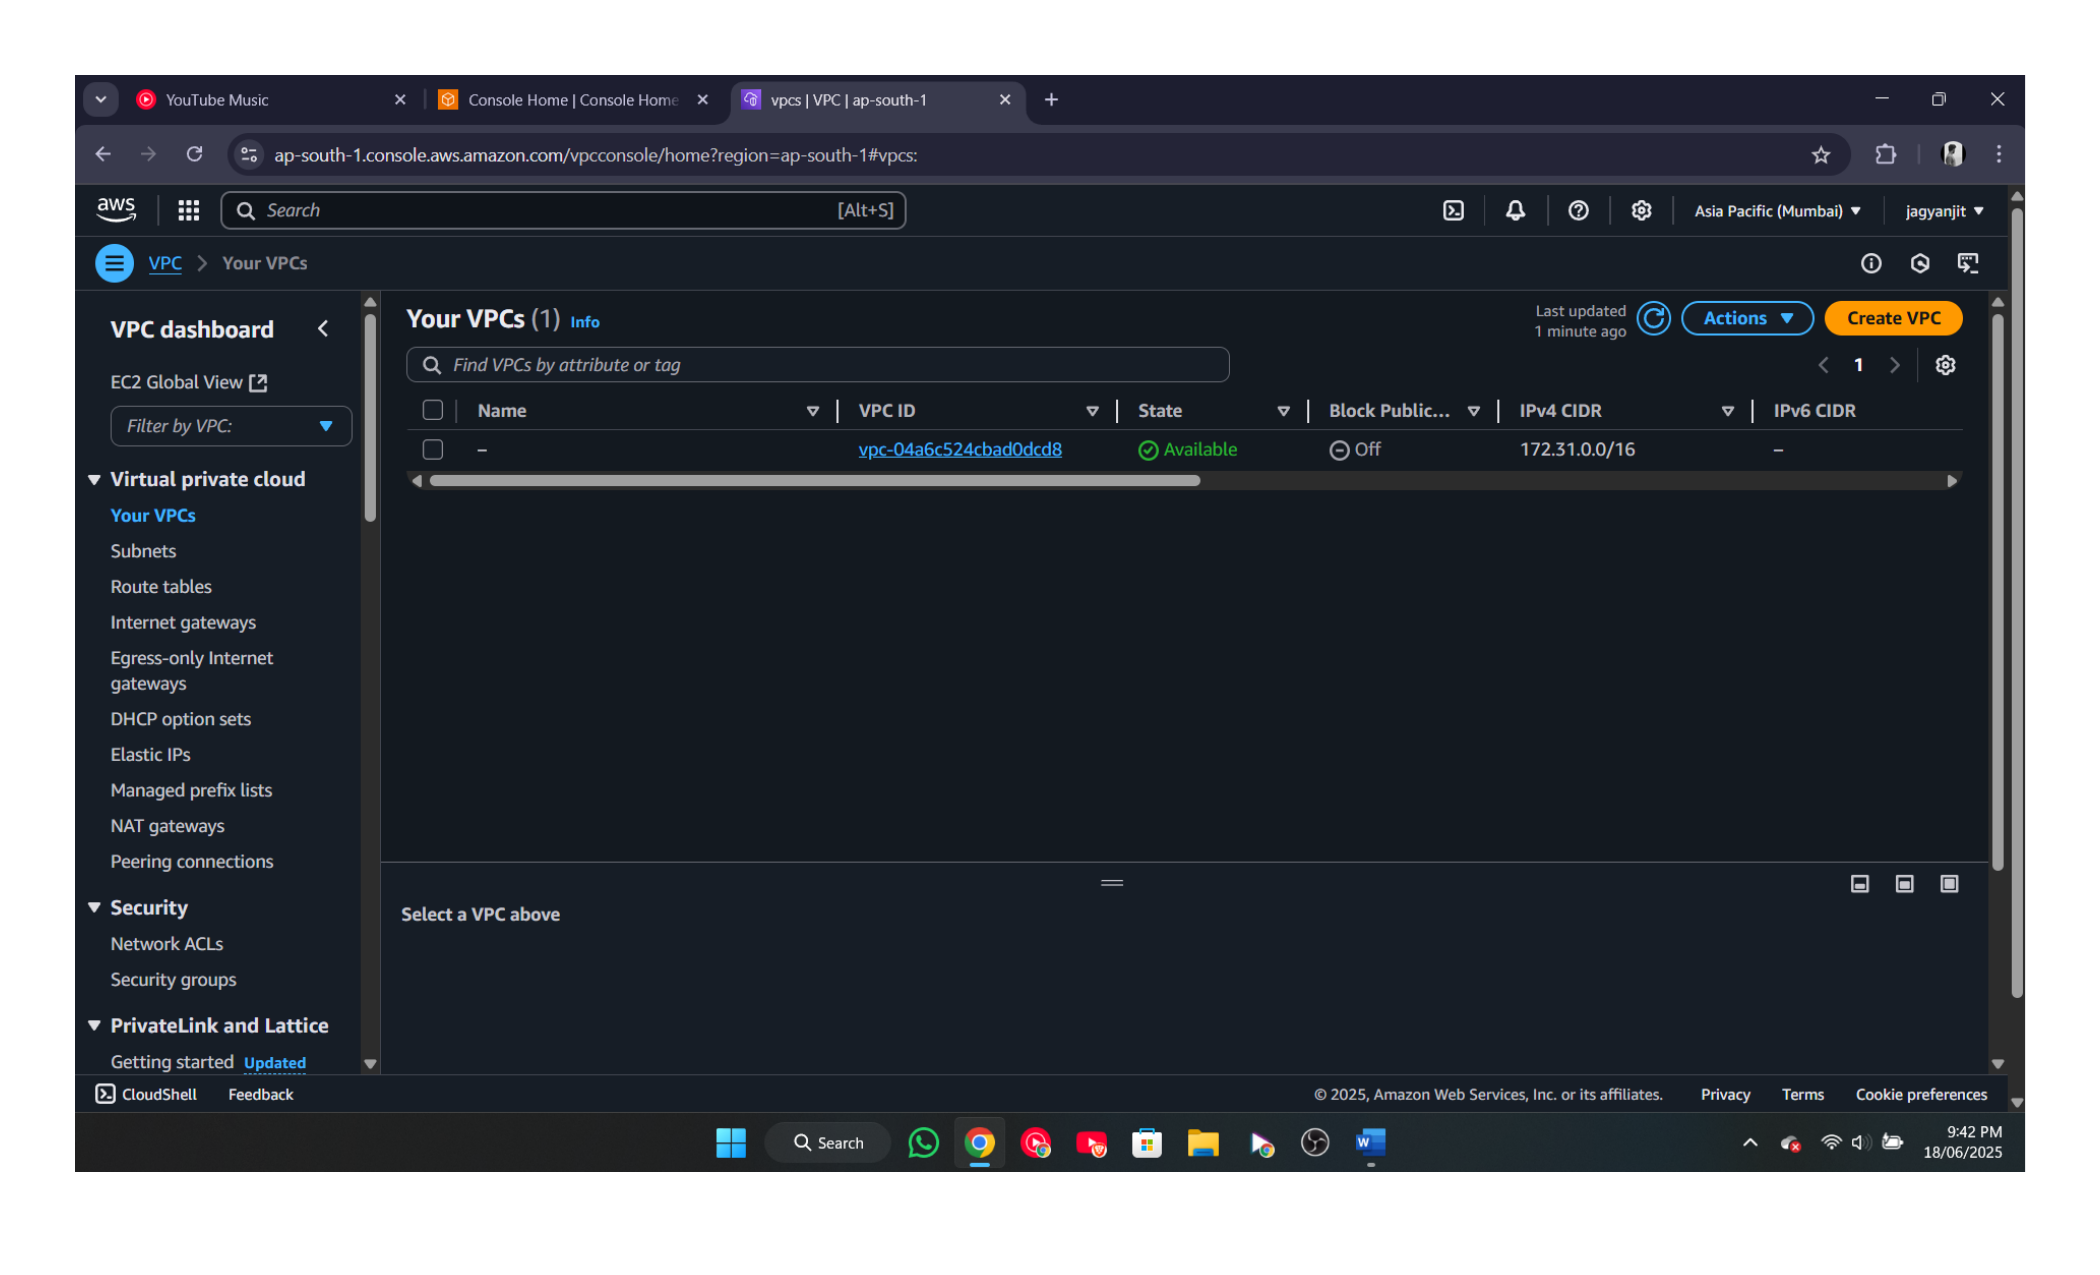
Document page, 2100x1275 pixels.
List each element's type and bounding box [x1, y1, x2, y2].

picture [75, 75, 2026, 1172]
